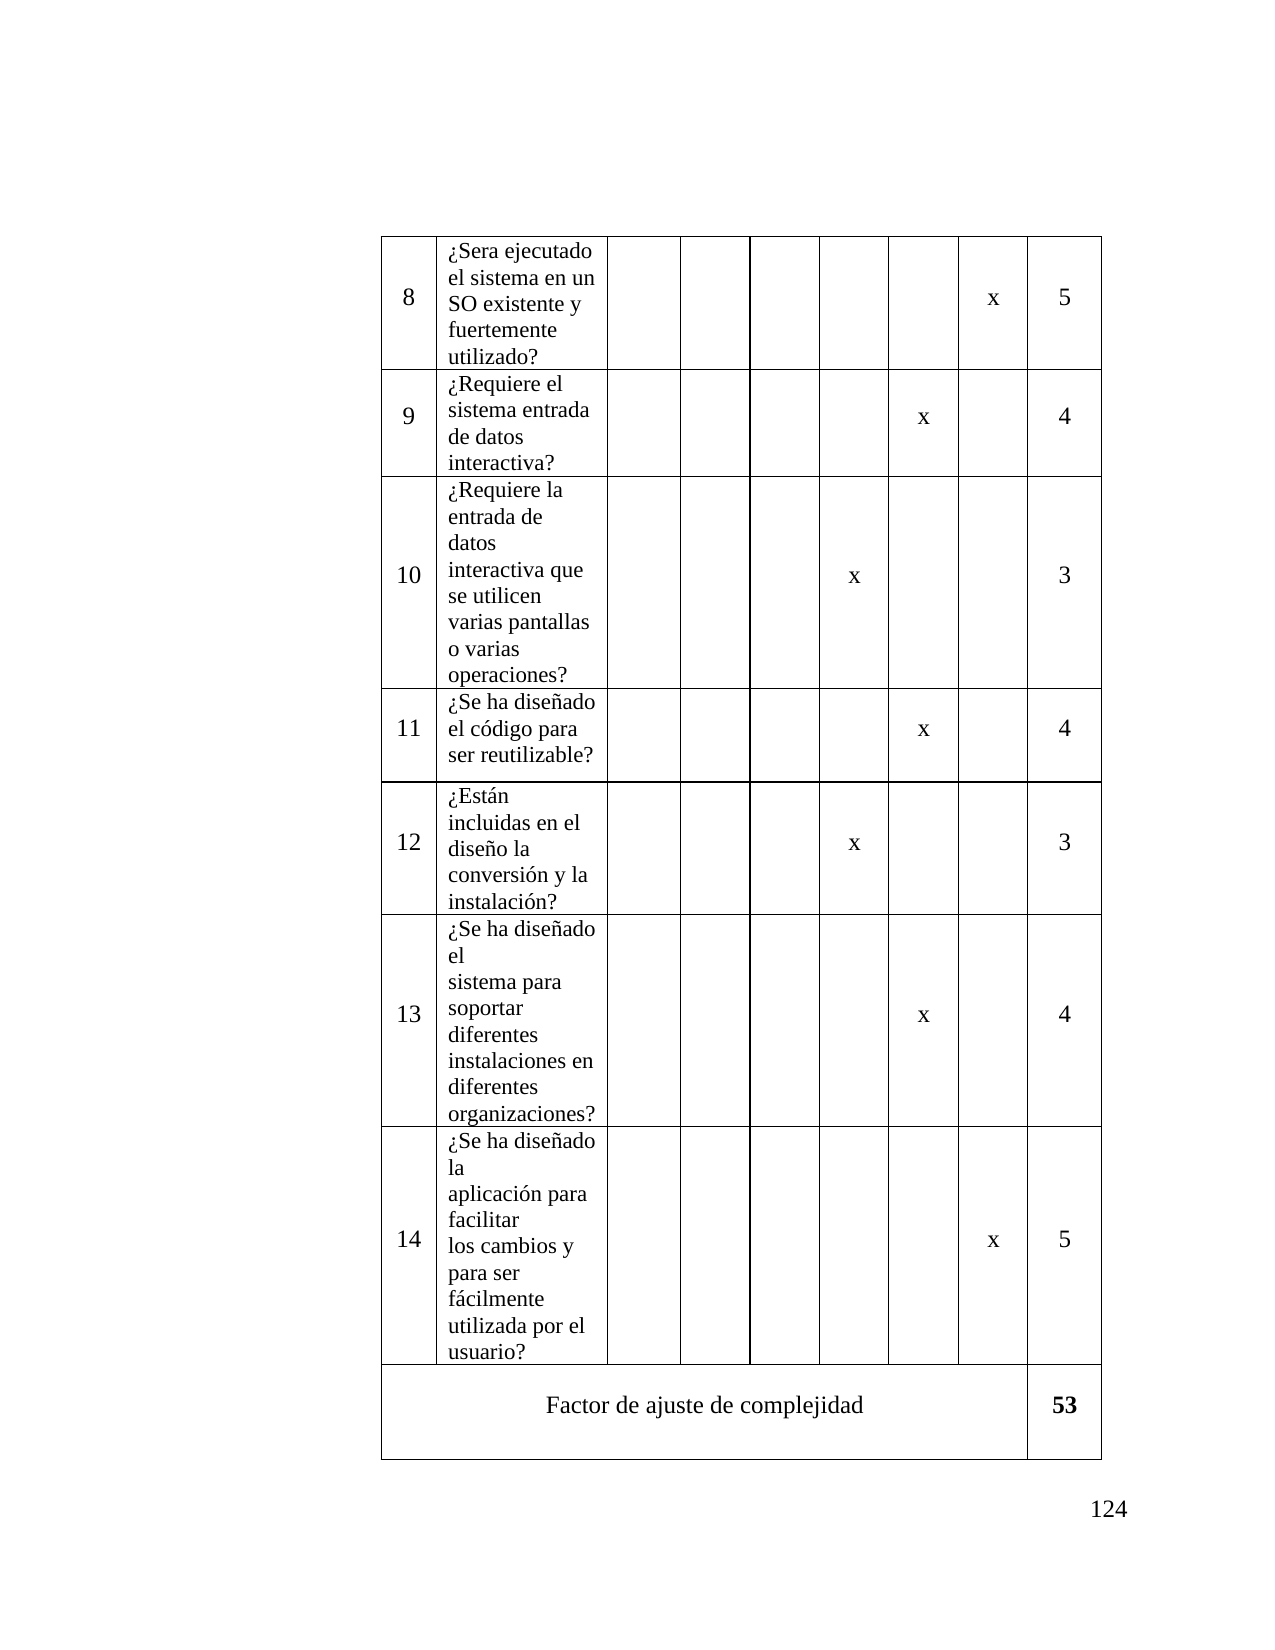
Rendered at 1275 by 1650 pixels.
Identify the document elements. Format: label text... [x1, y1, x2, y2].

table_cell 9 [382, 370, 436, 476]
table_cell 12 [382, 783, 436, 914]
table_cell [820, 237, 888, 369]
table_cell [751, 915, 819, 1126]
table_cell [959, 689, 1027, 781]
table_cell 4 [1028, 370, 1101, 476]
table_cell 10 [382, 477, 436, 687]
table_cell 3 [1028, 783, 1101, 914]
table_cell [608, 1127, 680, 1364]
table_cell 5 [1028, 237, 1101, 369]
table_cell [889, 477, 958, 687]
table_cell 4 [1028, 915, 1101, 1126]
table_cell x [959, 237, 1027, 369]
table_cell [959, 370, 1027, 476]
table_cell 4 [1028, 689, 1101, 781]
table_cell [820, 689, 888, 781]
table_cell [751, 370, 819, 476]
table_cell x [889, 689, 958, 781]
table_cell ¿Se ha diseñado el código para ser reutilizable? [437, 689, 607, 781]
table_cell 11 [382, 689, 436, 781]
table_cell ¿Se ha diseñado la aplicación para facilitar los cambios y para ser fácilmente utilizada por el usuario? [437, 1127, 607, 1364]
table_cell x [889, 915, 958, 1126]
table_cell x [820, 783, 888, 914]
table_cell [681, 783, 749, 914]
table_cell ¿Sera ejecutado el sistema en un SO existente y fuertemente utilizado? [437, 237, 607, 369]
table_cell [608, 477, 680, 687]
table_cell [681, 1127, 749, 1364]
table_cell [608, 783, 680, 914]
table_cell [959, 915, 1027, 1126]
table_cell [608, 915, 680, 1126]
table_cell ¿Requiere el sistema entrada de datos interactiva? [437, 370, 607, 476]
table_cell [889, 1127, 958, 1364]
table_cell [681, 370, 749, 476]
table_cell ¿Requiere la entrada de datos interactiva que se utilicen varias pantallas o varias operaciones? [437, 477, 607, 687]
table_cell [889, 783, 958, 914]
table_cell [751, 783, 819, 914]
table_cell 13 [382, 915, 436, 1126]
table_cell x [959, 1127, 1027, 1364]
table_cell [820, 370, 888, 476]
table_cell ¿Se ha diseñado el sistema para soportar diferentes instalaciones en diferentes organizaciones? [437, 915, 607, 1126]
table_cell [681, 915, 749, 1126]
table_cell 8 [382, 237, 436, 369]
table_cell 3 [1028, 477, 1101, 687]
table_cell [889, 237, 958, 369]
table_cell [681, 689, 749, 781]
table_cell [751, 237, 819, 369]
table_cell [820, 915, 888, 1126]
table_cell [681, 477, 749, 687]
table_cell [751, 477, 819, 687]
table_cell [751, 1127, 819, 1364]
table_cell [608, 370, 680, 476]
table_cell [820, 1127, 888, 1364]
table_cell x [820, 477, 888, 687]
table_cell [959, 783, 1027, 914]
table_cell 53 [1028, 1365, 1101, 1458]
table_cell [959, 477, 1027, 687]
table_cell x [889, 370, 958, 476]
table_cell [608, 237, 680, 369]
table_cell 5 [1028, 1127, 1101, 1364]
table_cell [751, 689, 819, 781]
table_cell Factor de ajuste de complejidad [382, 1365, 1027, 1458]
table_cell [681, 237, 749, 369]
table_cell ¿Están incluidas en el diseño la conversión y la instalación? [437, 783, 607, 914]
table_cell 14 [382, 1127, 436, 1364]
table_cell [608, 689, 680, 781]
